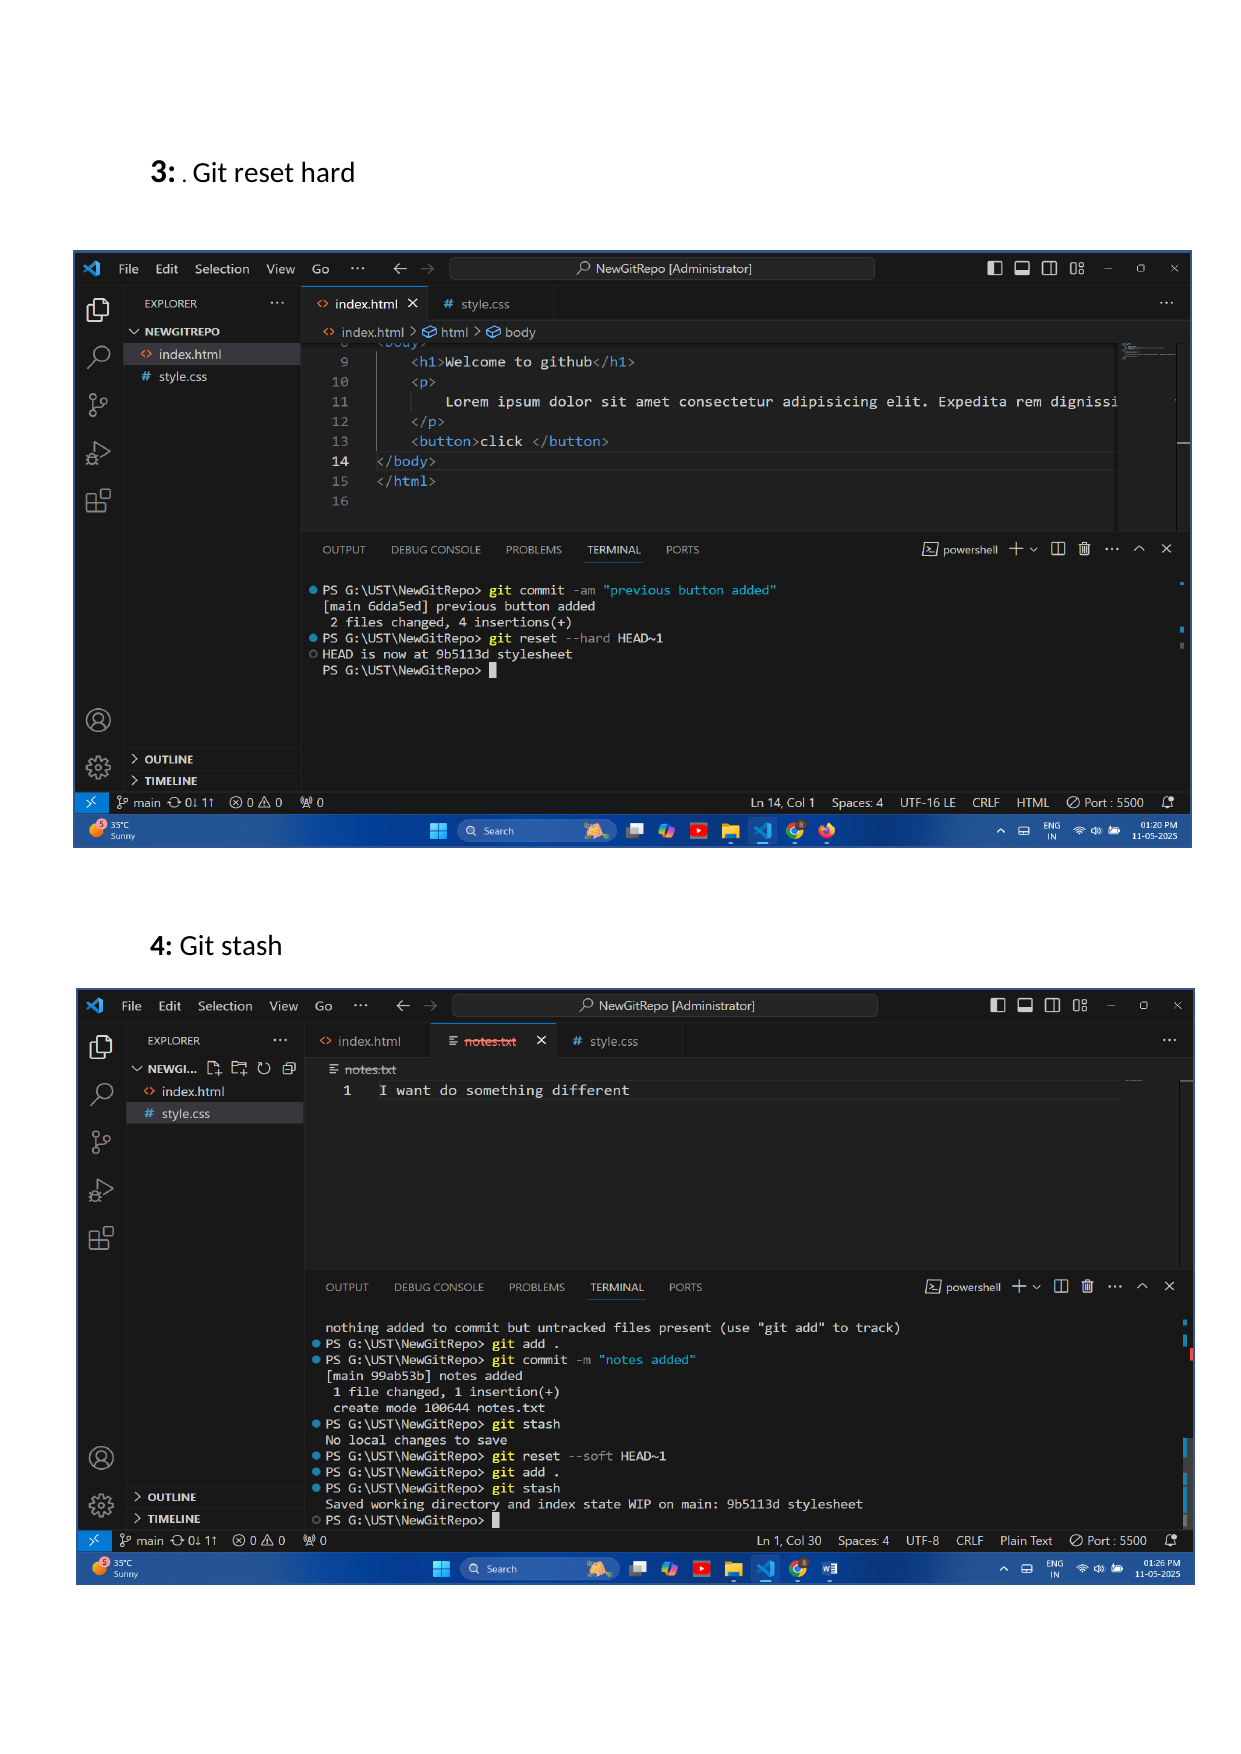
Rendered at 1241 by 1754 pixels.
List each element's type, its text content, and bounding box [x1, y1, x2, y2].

text 4: Git stash [150, 927, 1090, 963]
text 3: . Git reset hard [150, 150, 1090, 191]
picture [78, 990, 1193, 1583]
picture [75, 253, 1190, 846]
